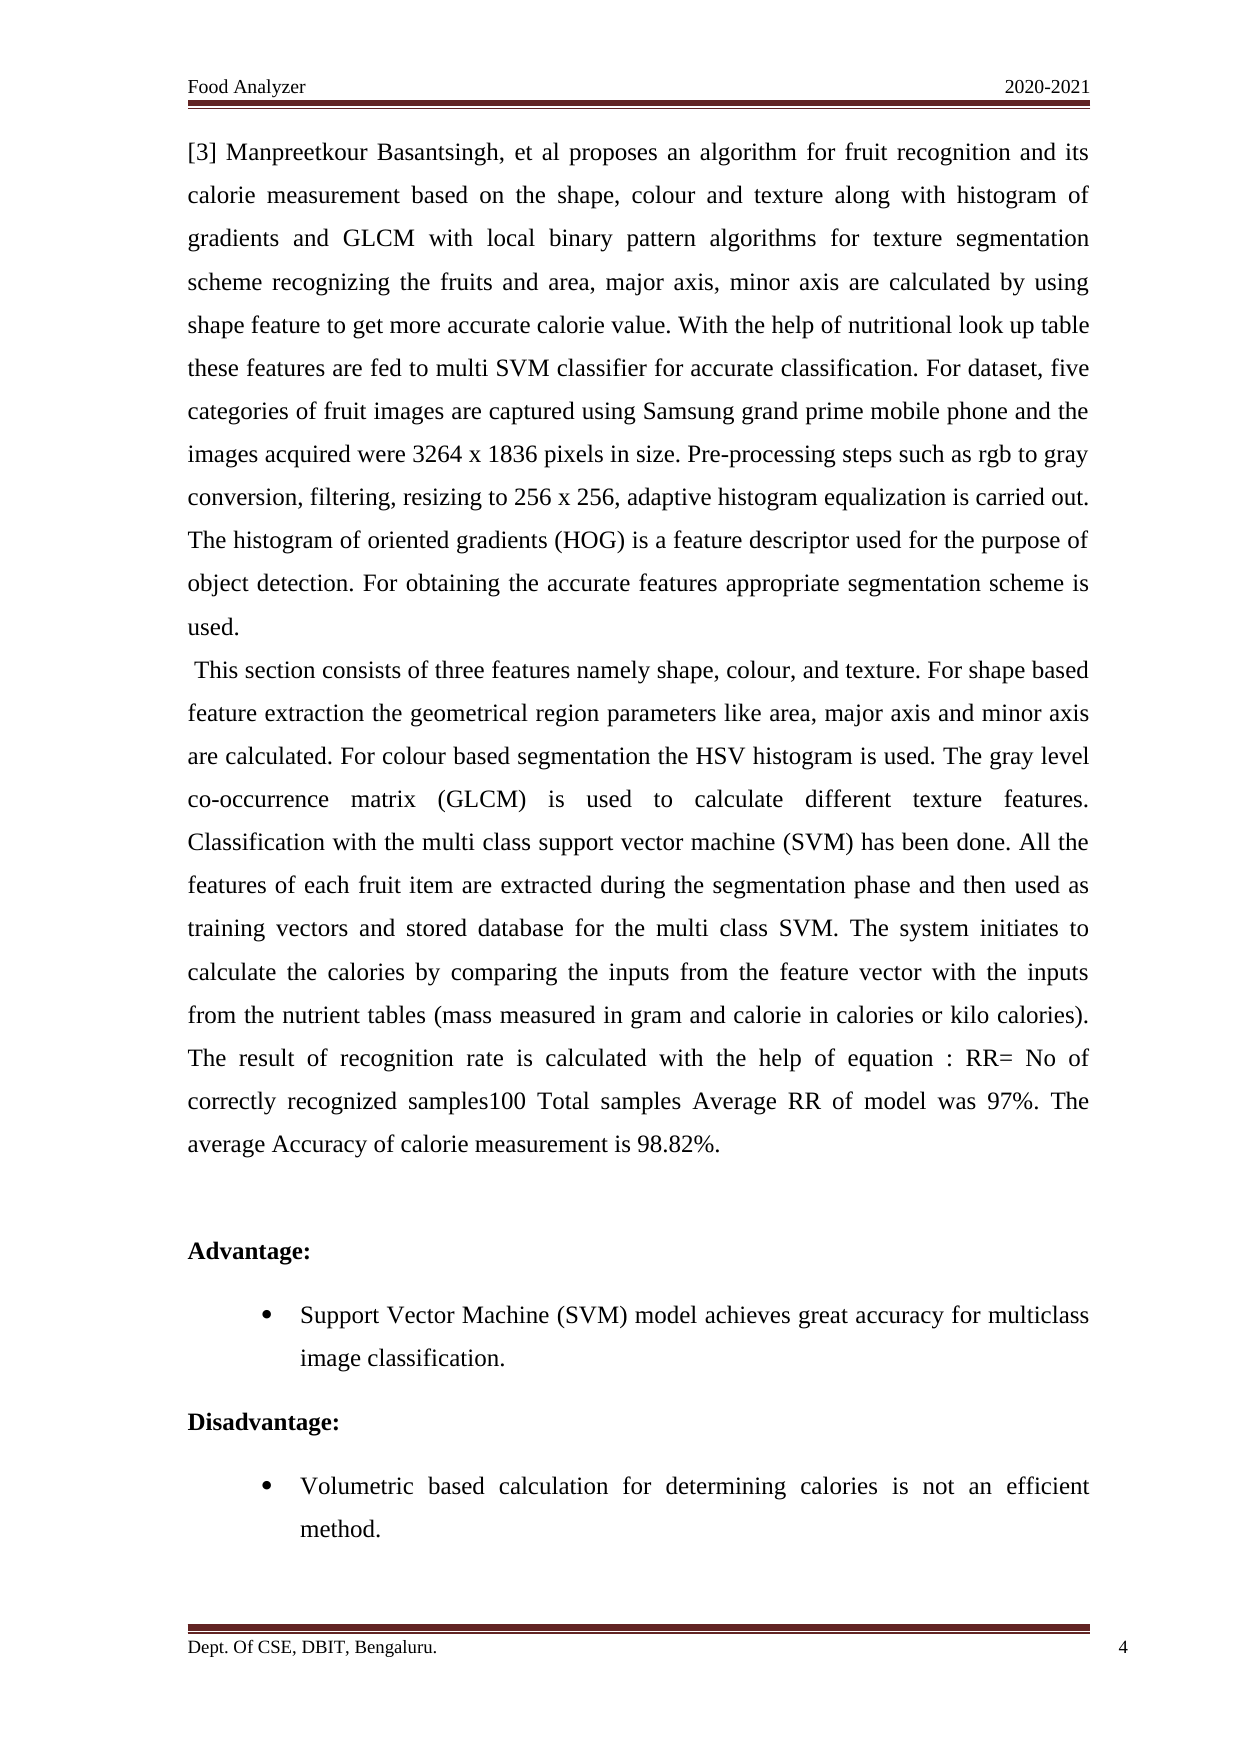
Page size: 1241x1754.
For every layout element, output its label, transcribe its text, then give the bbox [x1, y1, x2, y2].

list Volumetric based calculation for determining calories is not an efficient method. [262, 1471, 1090, 1543]
list This section consists of three features namely shape, colour, and texture. For shape based feature extraction the geometrical region parameters like area, major axis and minor axis are calculated. For colour based segmentation the HSV histogram is used. The gray level co-occurrence matrix (GLCM) is used to calculate different texture features. Classification with the multi class support vector machine (SVM) has been done. All the features of each fruit item are extracted during the segmentation phase and then used as training vectors and stored database for the multi class SVM. The system initiates to calculate the calories by comparing the inputs from the feature vector with the inputs from the nutrient tables (mass measured in gram and calorie in calories or kilo calories). The result of recognition rate is calculated with the help of equation : RR= No of correctly recognized samples100 Total samples Average RR of model was 97%. The average Accuracy of calorie measurement is 98.82%. [187, 655, 1090, 1158]
list Support Vector Machine (SVM) model achieves great accuracy for multiclass image classification. [262, 1300, 1090, 1372]
list [3] Manpreetkour Basantsingh, et al proposes an algorithm for fruit recognition and its calorie measurement based on the shape, colour and texture along with histogram of gradients and GLCM with local binary pattern algorithms for texture segmentation scheme recognizing the fruits and area, major axis, minor axis are calculated by using shape feature to get more accurate calorie value. With the help of nutritional look up table these features are fed to multi SVM classifier for accurate classification. For dataset, five categories of fruit images are captured using Samsung grand prime mobile phone and the images acquired were 3264 x 1836 pixels in size. Pre-processing steps such as rgb to gray conversion, filtering, resizing to 256 x 256, adaptive histogram equalization is carried out. The histogram of oriented gradients (HOG) is a feature descriptor used for the purpose of object detection. For obtaining the accurate features appropriate segmentation scheme is used. [187, 137, 1090, 640]
text Disadvantage: [187, 1407, 1090, 1436]
text Advantage: [187, 1236, 1090, 1265]
